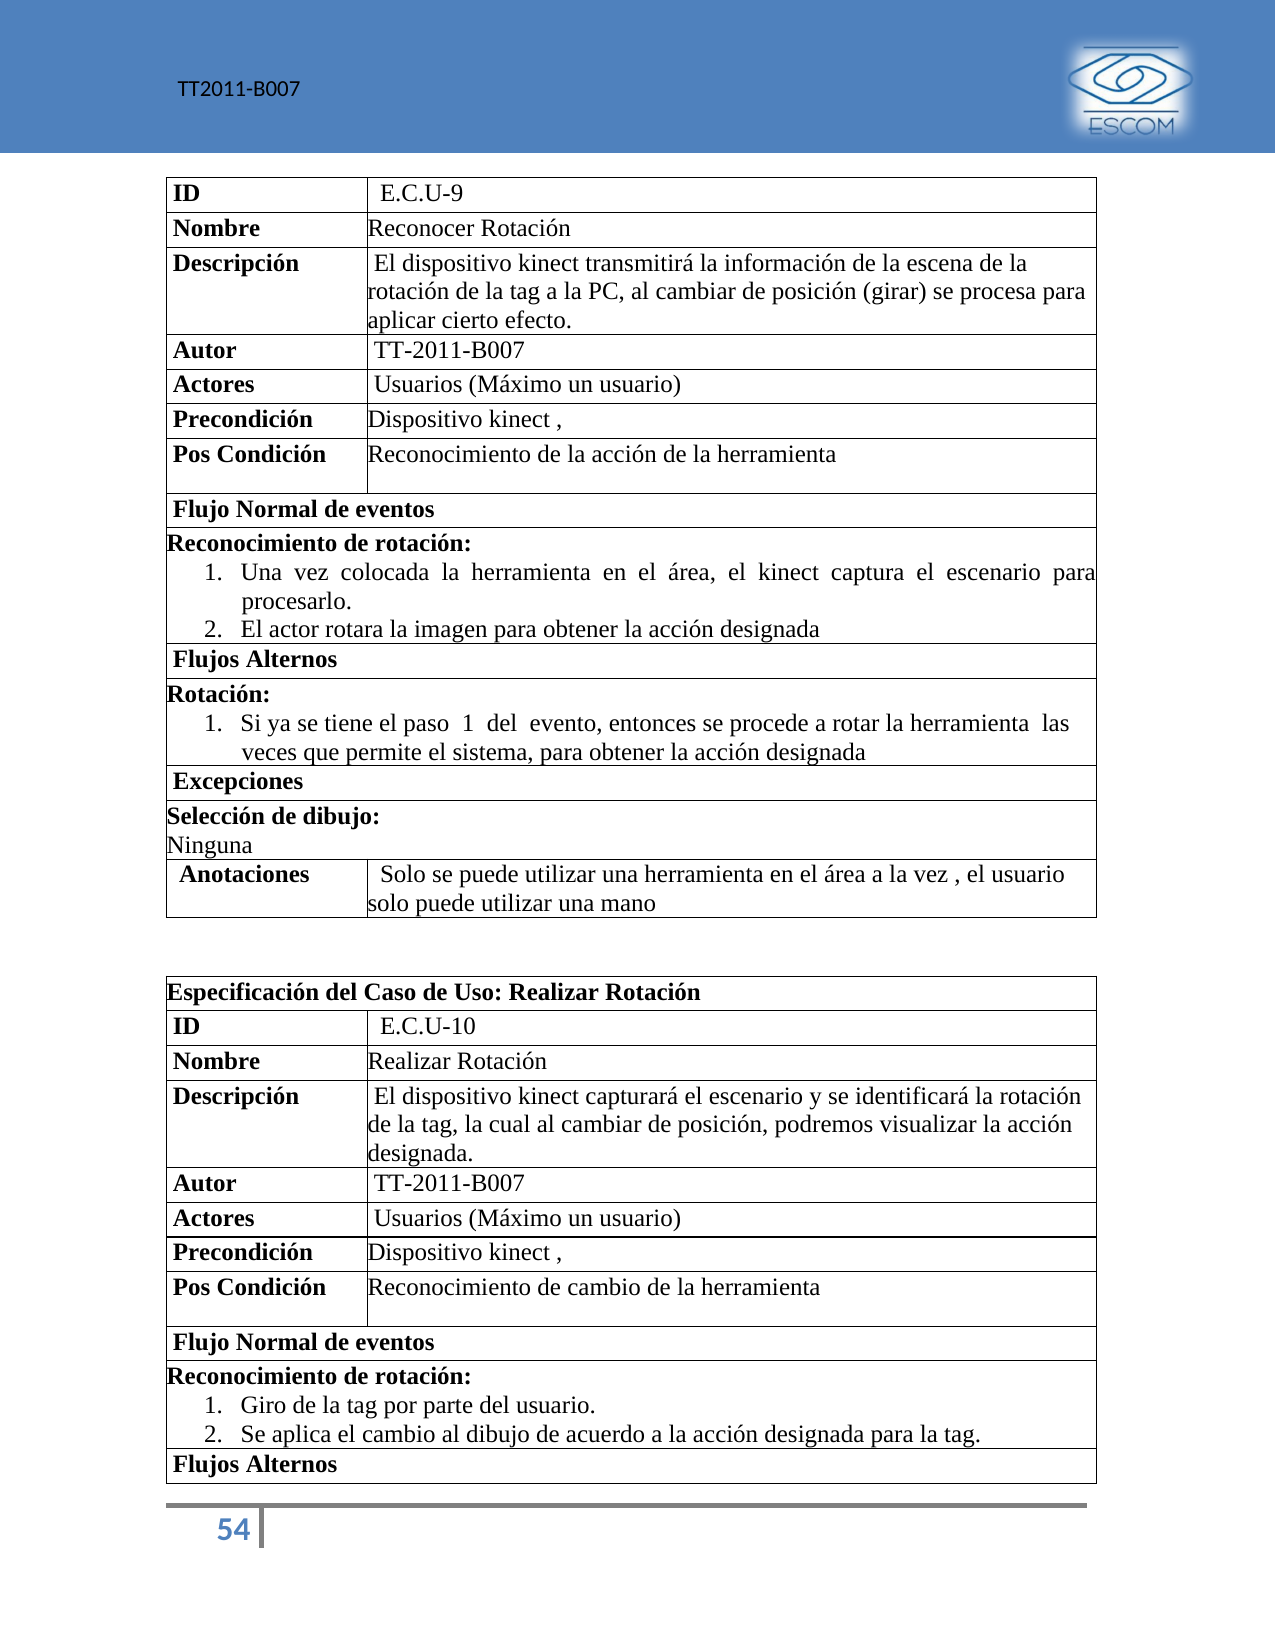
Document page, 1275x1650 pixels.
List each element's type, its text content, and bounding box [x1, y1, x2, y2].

table_cell Rotación: Si ya se tiene el paso 1 del evento, entonces se procede a rotar la herramienta las veces que permite el sistema, para obtener la acción designada [167, 679, 1096, 765]
table_cell Pos Condición [167, 439, 367, 493]
table_cell Reconocimiento de la acción de la herramienta [368, 439, 1096, 493]
table_cell E.C.U-10 [368, 1011, 1096, 1045]
table_cell Dispositivo kinect , [368, 404, 1096, 438]
table_cell Selección de dibujo: Ninguna [167, 801, 1096, 858]
table_cell Precondición [167, 1238, 367, 1271]
table_cell Descripción [167, 248, 367, 334]
table_cell Nombre [167, 1046, 367, 1080]
table_cell ID [167, 1011, 367, 1045]
table_cell TT-2011-B007 [368, 1168, 1096, 1202]
table_cell Actores [167, 370, 367, 403]
table_cell Reconocimiento de rotación: Una vez colocada la herramienta en el área, el kinect captura el escenario para procesarlo. El actor rotara la imagen para obtener la acción designada [167, 528, 1096, 643]
table_cell Usuarios (Máximo un usuario) [368, 370, 1096, 403]
table_cell E.C.U-9 [368, 178, 1096, 212]
table_cell Anotaciones [167, 860, 367, 917]
table_cell Autor [167, 335, 367, 368]
table_cell Reconocer Rotación [368, 213, 1096, 247]
table_cell Precondición [167, 404, 367, 438]
table_cell El dispositivo kinect capturará el escenario y se identificará la rotación de la tag, la cual al cambiar de posición, podremos visualizar la acción designada. [368, 1081, 1096, 1167]
table_cell El dispositivo kinect transmitirá la información de la escena de la rotación de la tag a la PC, al cambiar de posición (girar) se procesa para aplicar cierto efecto. [368, 248, 1096, 334]
table_cell Pos Condición [167, 1272, 367, 1326]
table_cell Flujo Normal de eventos [167, 1327, 1096, 1360]
table_cell Reconocimiento de cambio de la herramienta [368, 1272, 1096, 1326]
table_cell TT-2011-B007 [368, 335, 1096, 368]
table_cell Flujos Alternos [167, 1449, 1096, 1482]
table_cell Excepciones [167, 766, 1096, 800]
table_cell Solo se puede utilizar una herramienta en el área a la vez , el usuario solo puede utilizar una mano [368, 860, 1096, 917]
picture [1082, 55, 1178, 122]
table_header Especificación del Caso de Uso: Realizar Rotación [167, 977, 1096, 1010]
table_cell Nombre [167, 213, 367, 247]
table_cell Realizar Rotación [368, 1046, 1096, 1080]
table_cell Autor [167, 1168, 367, 1202]
table_cell ID [167, 178, 367, 212]
table_cell Dispositivo kinect , [368, 1238, 1096, 1271]
table_cell Flujo Normal de eventos [167, 494, 1096, 527]
table_cell Flujos Alternos [167, 644, 1096, 678]
table_cell Actores [167, 1203, 367, 1236]
table_cell Usuarios (Máximo un usuario) [368, 1203, 1096, 1236]
table_cell Reconocimiento de rotación: Giro de la tag por parte del usuario. Se aplica el cambio al dibujo de acuerdo a la acción designada para la tag. [167, 1361, 1096, 1448]
table_cell Descripción [167, 1081, 367, 1167]
